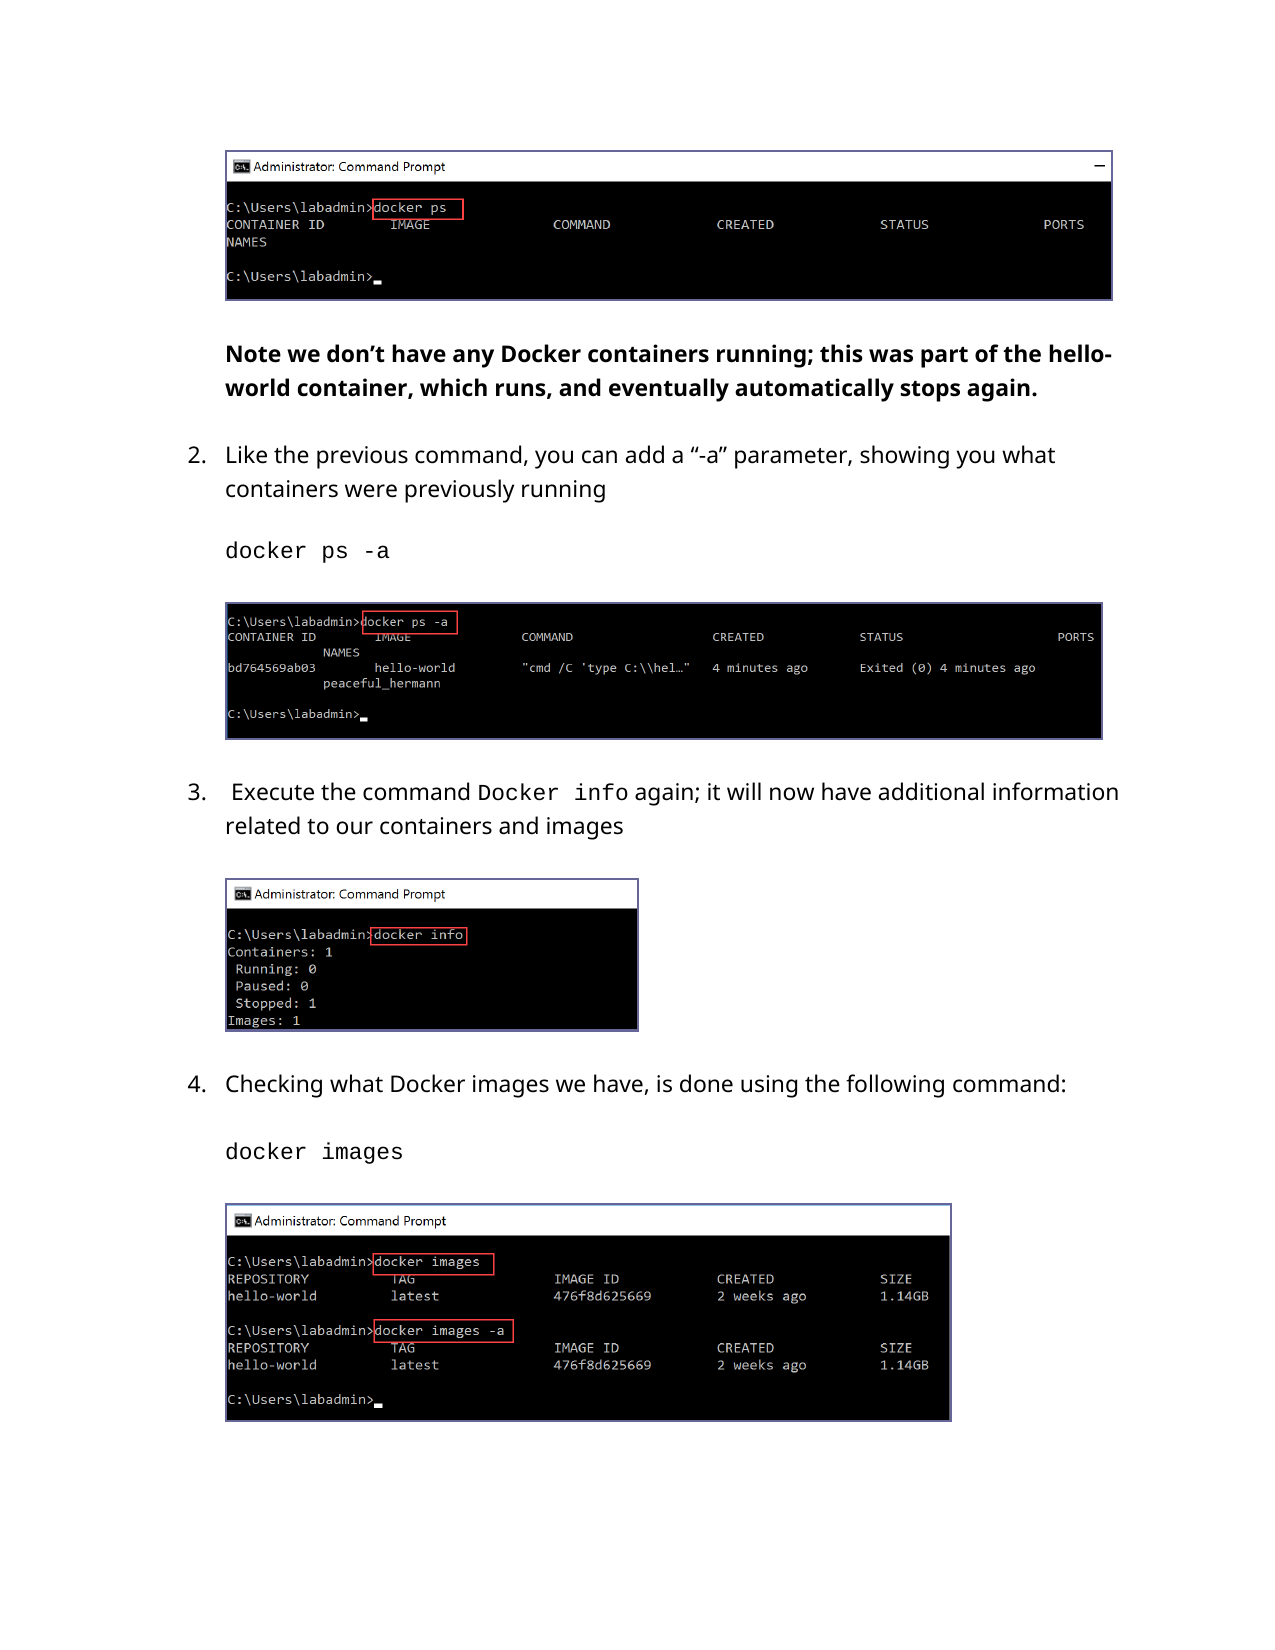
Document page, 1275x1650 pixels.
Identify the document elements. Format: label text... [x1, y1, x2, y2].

picture [227, 1205, 950, 1420]
picture [227, 880, 637, 1029]
list Checking what Docker images we have, is done using the following command: docker images [187, 1068, 1125, 1200]
picture [227, 604, 1101, 738]
picture [227, 152, 1111, 299]
list Execute the command Docker info again; it will now have additional information related to our containers and images [187, 776, 1125, 1065]
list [187, 150, 1125, 436]
